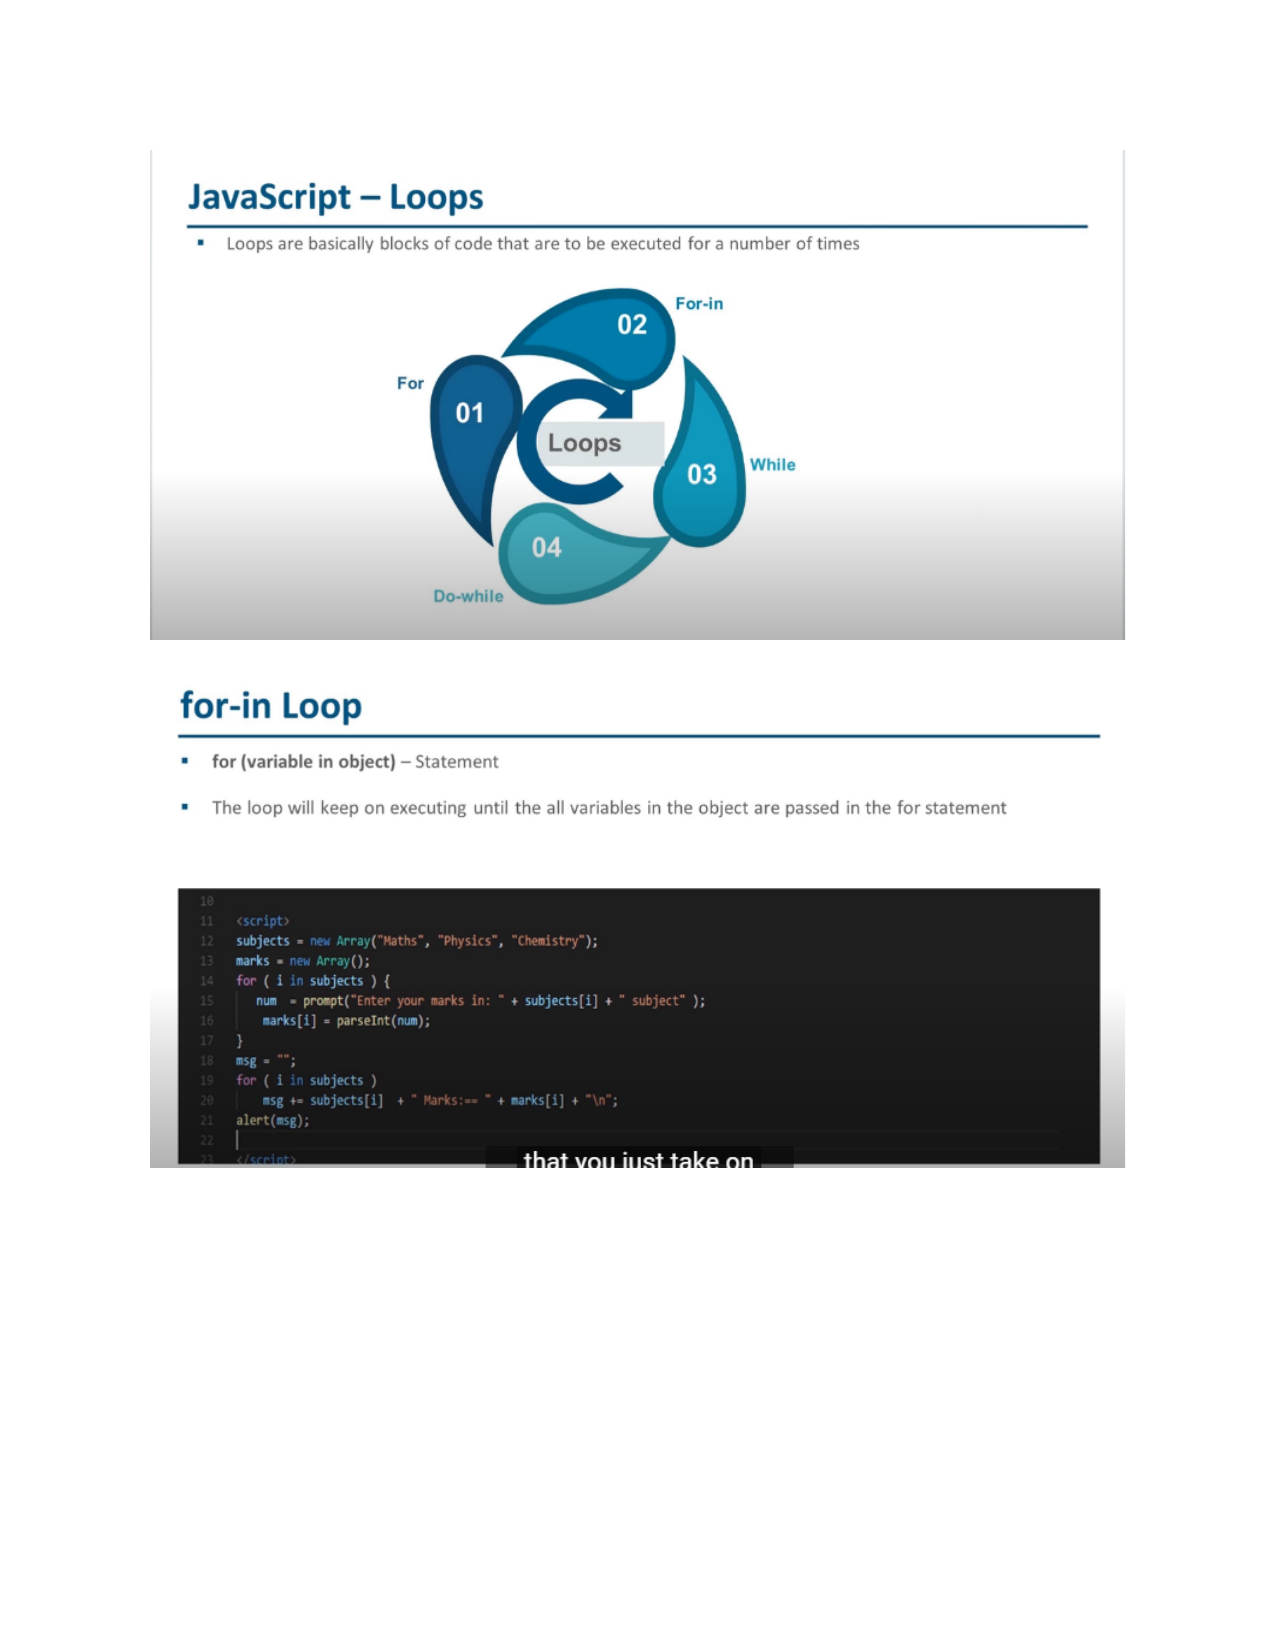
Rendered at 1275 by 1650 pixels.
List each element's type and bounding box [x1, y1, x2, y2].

picture [150, 150, 1125, 640]
picture [150, 658, 1125, 1168]
